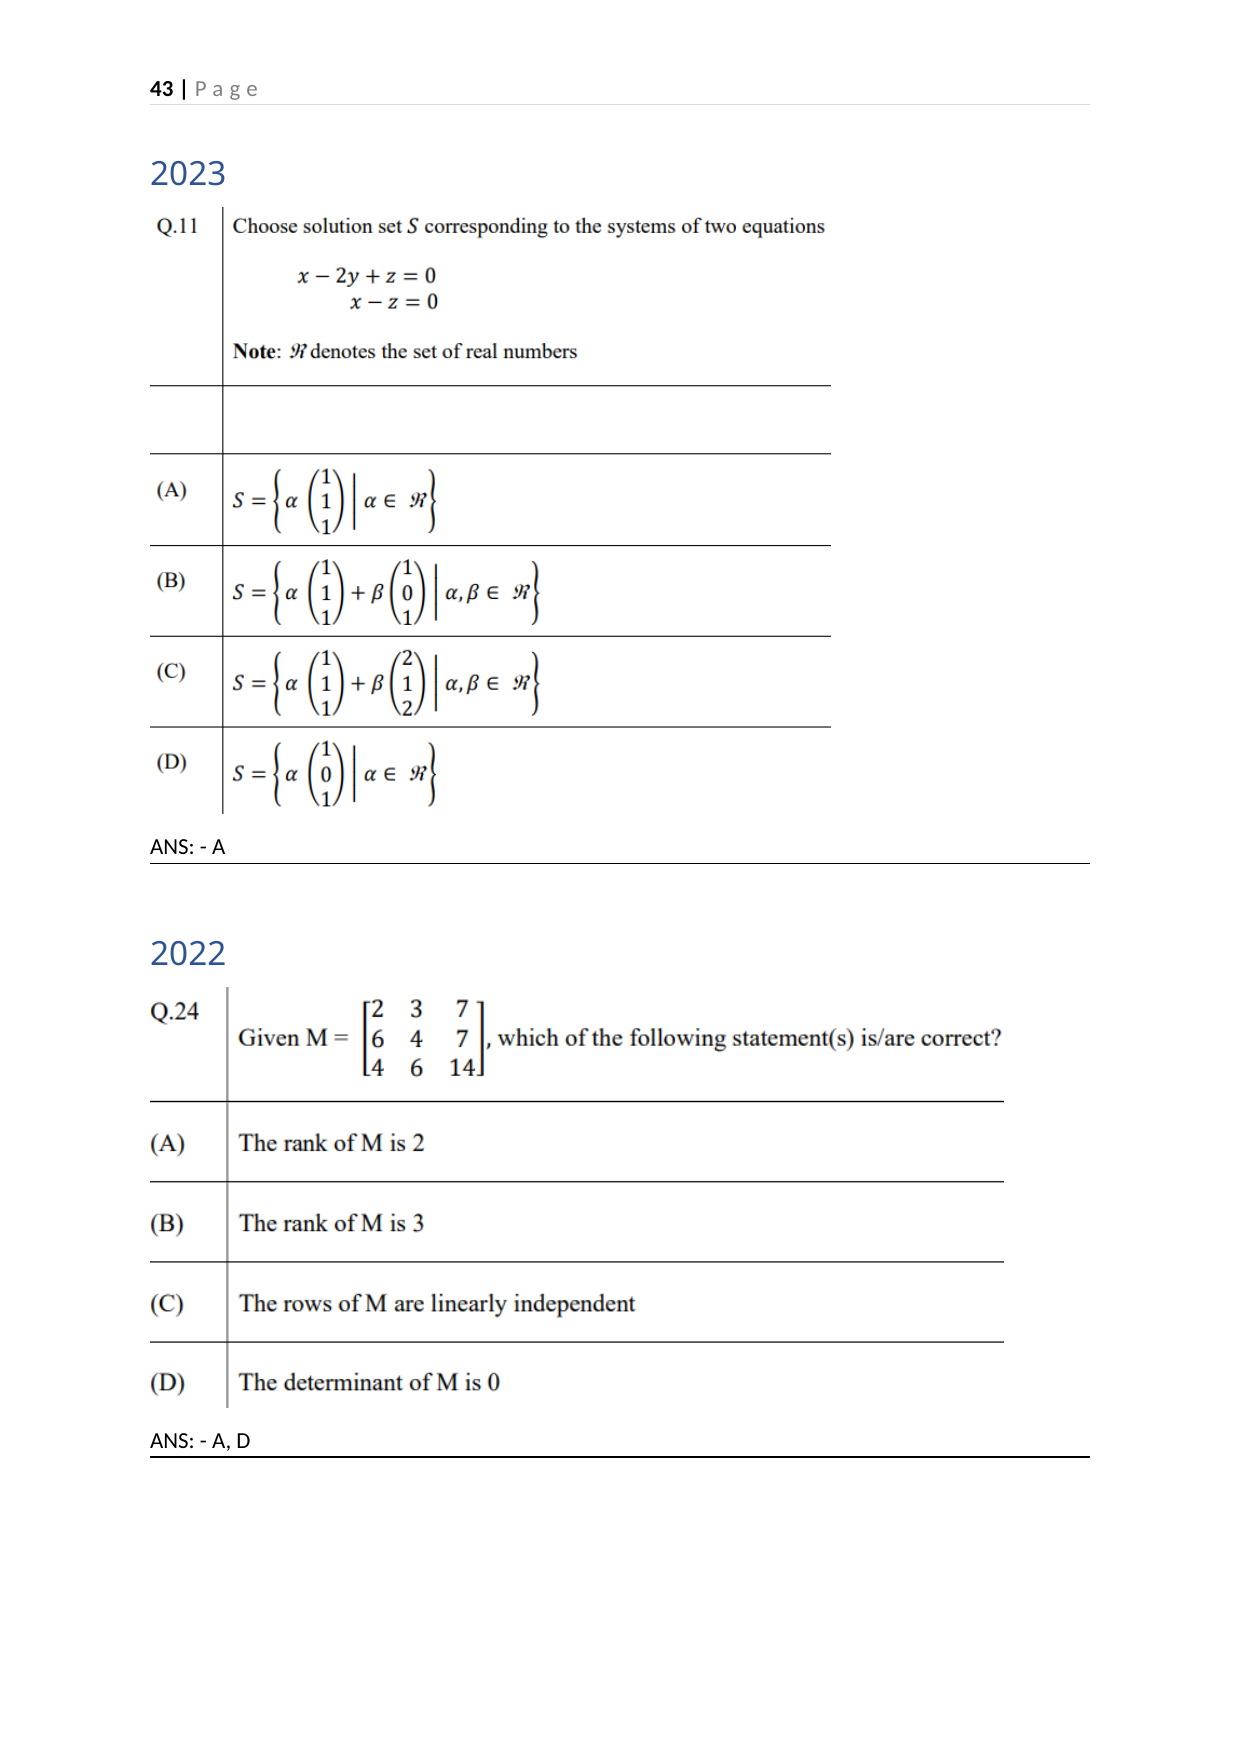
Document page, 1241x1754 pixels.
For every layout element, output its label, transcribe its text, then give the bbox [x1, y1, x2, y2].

picture [150, 987, 1004, 1408]
subtitle 2023 [150, 150, 1090, 195]
picture [150, 207, 831, 814]
text ANS: - A, D [150, 1426, 1090, 1456]
subtitle 2022 [150, 930, 1090, 975]
text ANS: - A [150, 832, 1090, 863]
